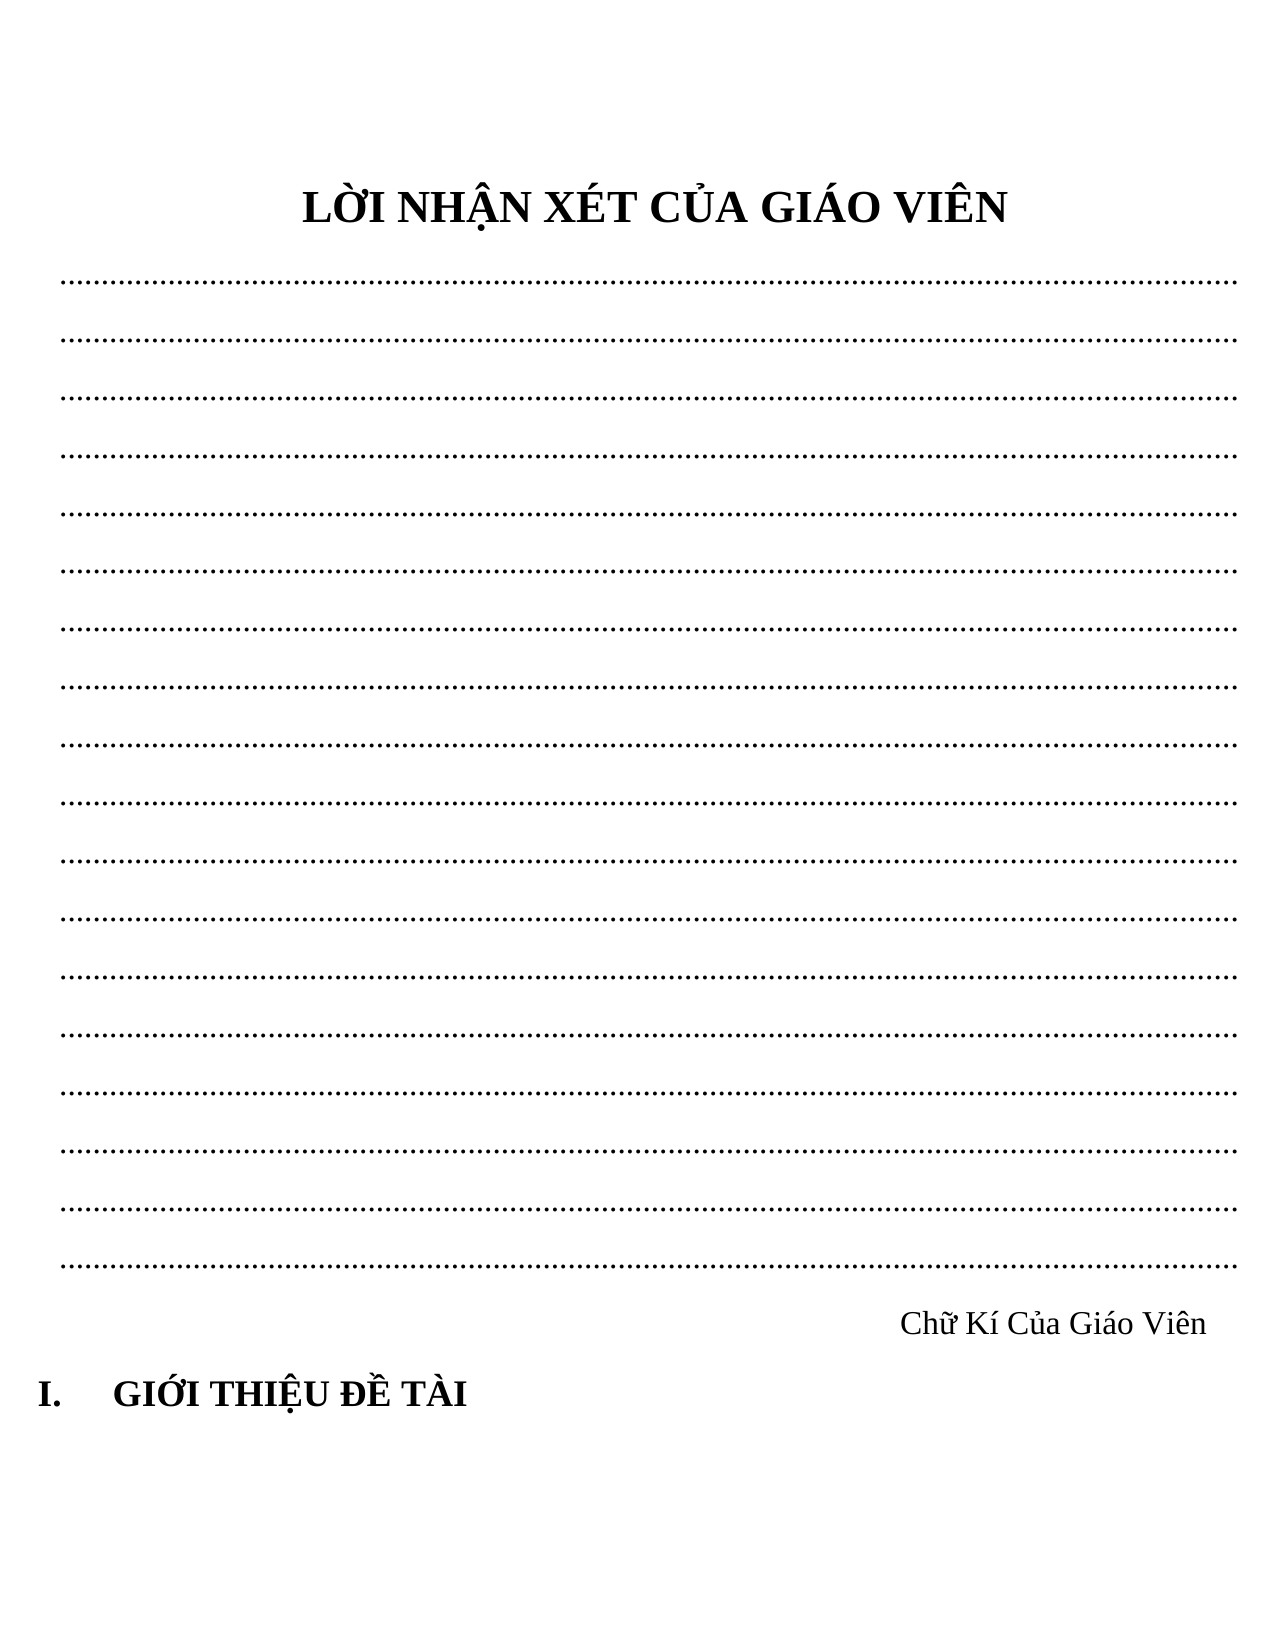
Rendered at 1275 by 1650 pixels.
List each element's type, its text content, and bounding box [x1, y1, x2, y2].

text LỜI NHẬN XÉT CỦA GIÁO VIÊN [59, 179, 1235, 232]
list GIỚI THIỆU ĐỀ TÀI [37, 1371, 1235, 1414]
text Chữ Kí Của Giáo Viên [59, 1303, 1235, 1342]
